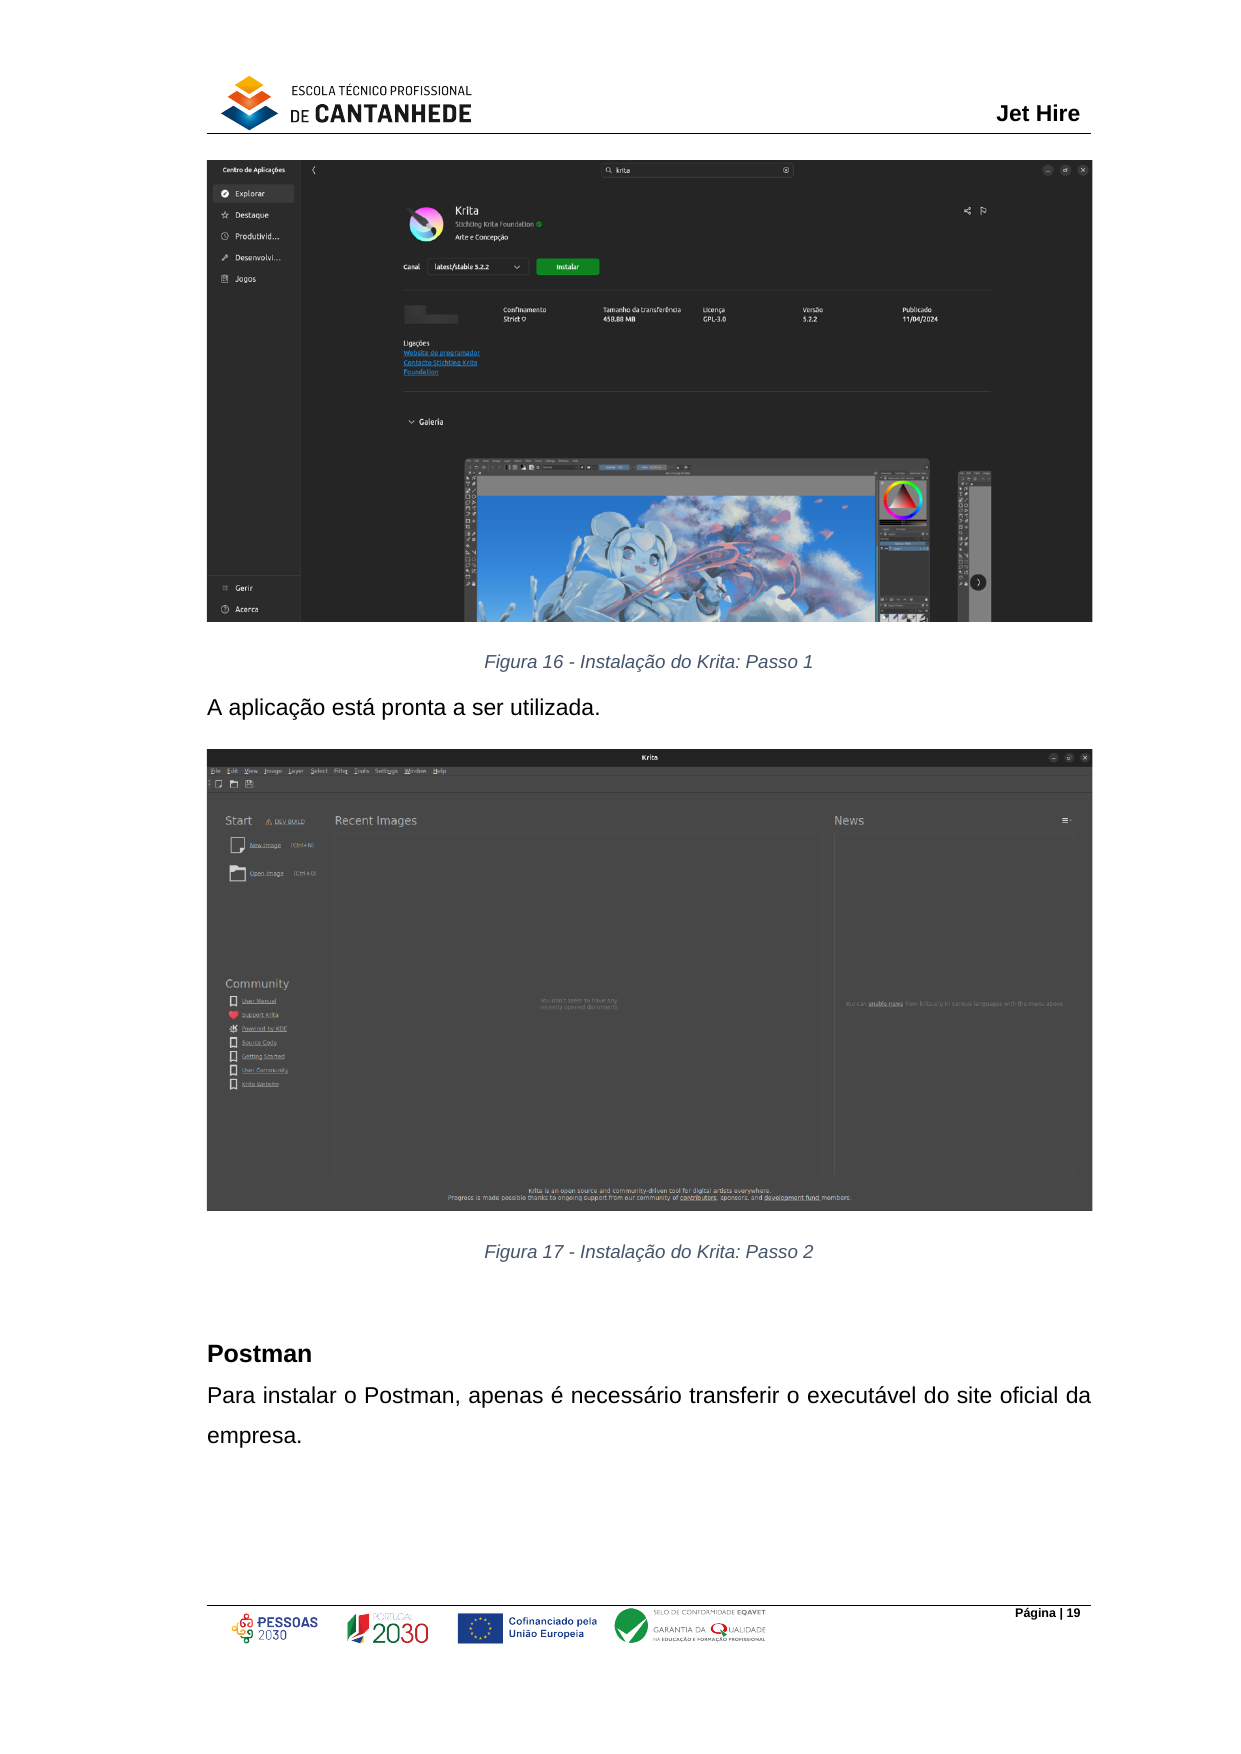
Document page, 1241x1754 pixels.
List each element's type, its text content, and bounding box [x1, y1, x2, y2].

text Figura 17 - Instalação do Krita: Passo 2 [207, 1241, 1092, 1262]
subtitle Postman [207, 1339, 1092, 1368]
text Figura 16 - Instalação do Krita: Passo 1 [207, 651, 1092, 673]
picture [218, 73, 475, 133]
picture [218, 1606, 608, 1654]
picture [614, 1608, 766, 1643]
picture [206, 749, 1093, 1211]
text Para instalar o Postman, apenas é necessário transferir o executável do site oficial da empresa. [207, 1382, 1092, 1448]
text A aplicação está pronta a ser utilizada. [207, 693, 1092, 720]
picture [206, 160, 1093, 622]
